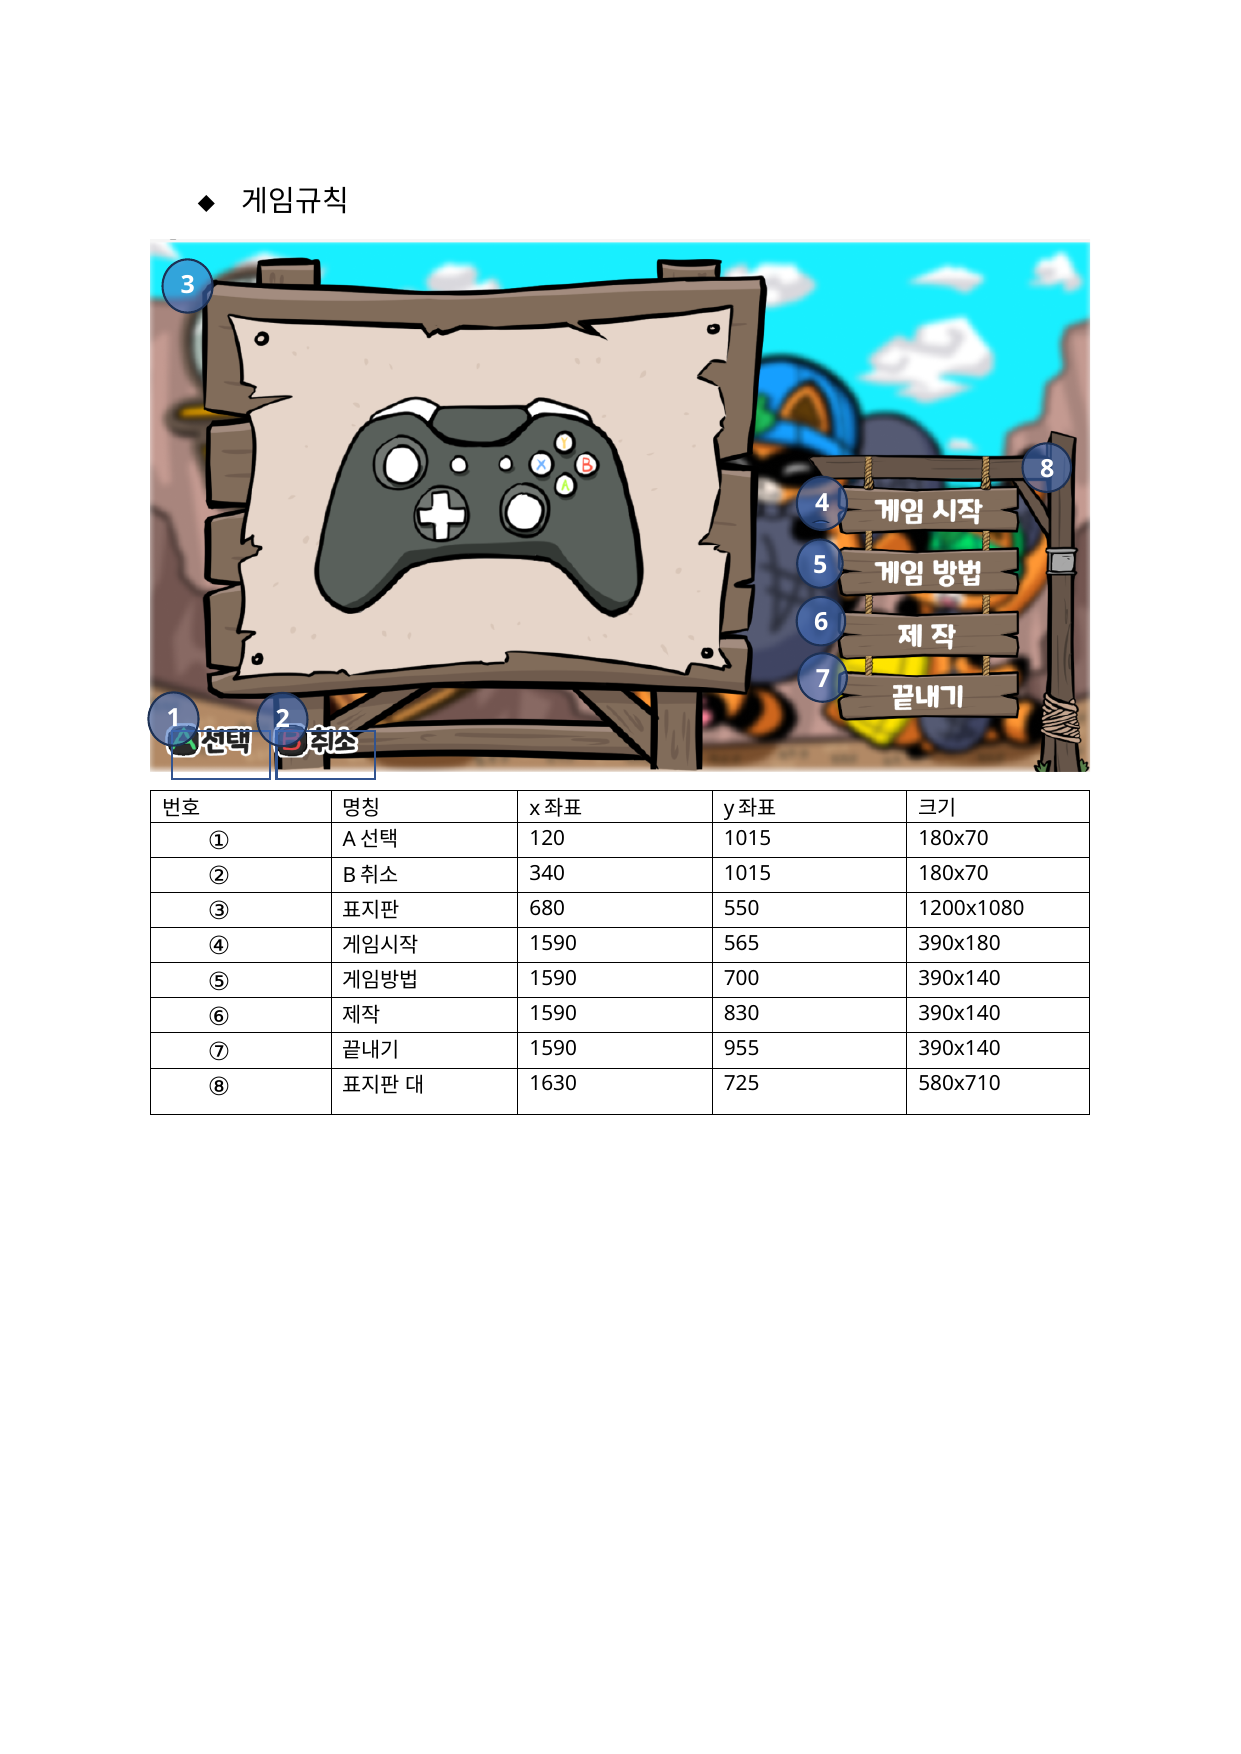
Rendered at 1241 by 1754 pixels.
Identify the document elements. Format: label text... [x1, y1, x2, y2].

picture [173, 732, 269, 772]
table_cell 390x140 [907, 998, 1089, 1032]
table_cell 표지판 대 [332, 1069, 517, 1114]
table_cell [151, 928, 331, 962]
table_cell 180x70 [907, 858, 1089, 892]
table_cell [151, 858, 331, 892]
picture [150, 734, 171, 772]
table_cell [151, 998, 331, 1032]
table_cell [151, 963, 331, 997]
table_cell 680 [518, 893, 712, 927]
list 게임규칙 [196, 177, 1090, 219]
table_cell [151, 1033, 331, 1067]
table_cell 1590 [518, 963, 712, 997]
table_cell 제작 [332, 998, 517, 1032]
table_cell A선택 [332, 823, 517, 857]
table_header y좌표 [713, 791, 906, 822]
table_cell 550 [713, 893, 906, 927]
table_cell [151, 893, 331, 927]
table_cell 1630 [518, 1069, 712, 1114]
table_cell 390x140 [907, 963, 1089, 997]
table_cell 700 [713, 963, 906, 997]
table_cell B취소 [332, 858, 517, 892]
picture [271, 745, 275, 772]
table_cell 340 [518, 858, 712, 892]
picture [150, 239, 1091, 772]
table_cell 955 [713, 1033, 906, 1067]
table_cell [151, 1069, 331, 1114]
table_header 크기 [907, 791, 1089, 822]
table_cell 끝내기 [332, 1033, 517, 1067]
table_cell 390x180 [907, 928, 1089, 962]
table_cell 표지판 [332, 893, 517, 927]
table_cell 180x70 [907, 823, 1089, 857]
table_cell 120 [518, 823, 712, 857]
table_cell 게임방법 [332, 963, 517, 997]
table_cell 580x710 [907, 1069, 1089, 1114]
table_cell 830 [713, 998, 906, 1032]
table_cell 1015 [713, 823, 906, 857]
table_cell 725 [713, 1069, 906, 1114]
table_cell 1590 [518, 1033, 712, 1067]
table_cell 390x140 [907, 1033, 1089, 1067]
table_cell 게임시작 [332, 928, 517, 962]
table_cell 1015 [713, 858, 906, 892]
table_header x좌표 [518, 791, 712, 822]
table_cell 1200x1080 [907, 893, 1089, 927]
table_cell [151, 823, 331, 857]
table_cell 1590 [518, 928, 712, 962]
table_header 명칭 [332, 791, 517, 822]
table_header 번호 [151, 791, 331, 822]
table_cell 565 [713, 928, 906, 962]
table_cell 1590 [518, 998, 712, 1032]
picture [278, 732, 374, 772]
